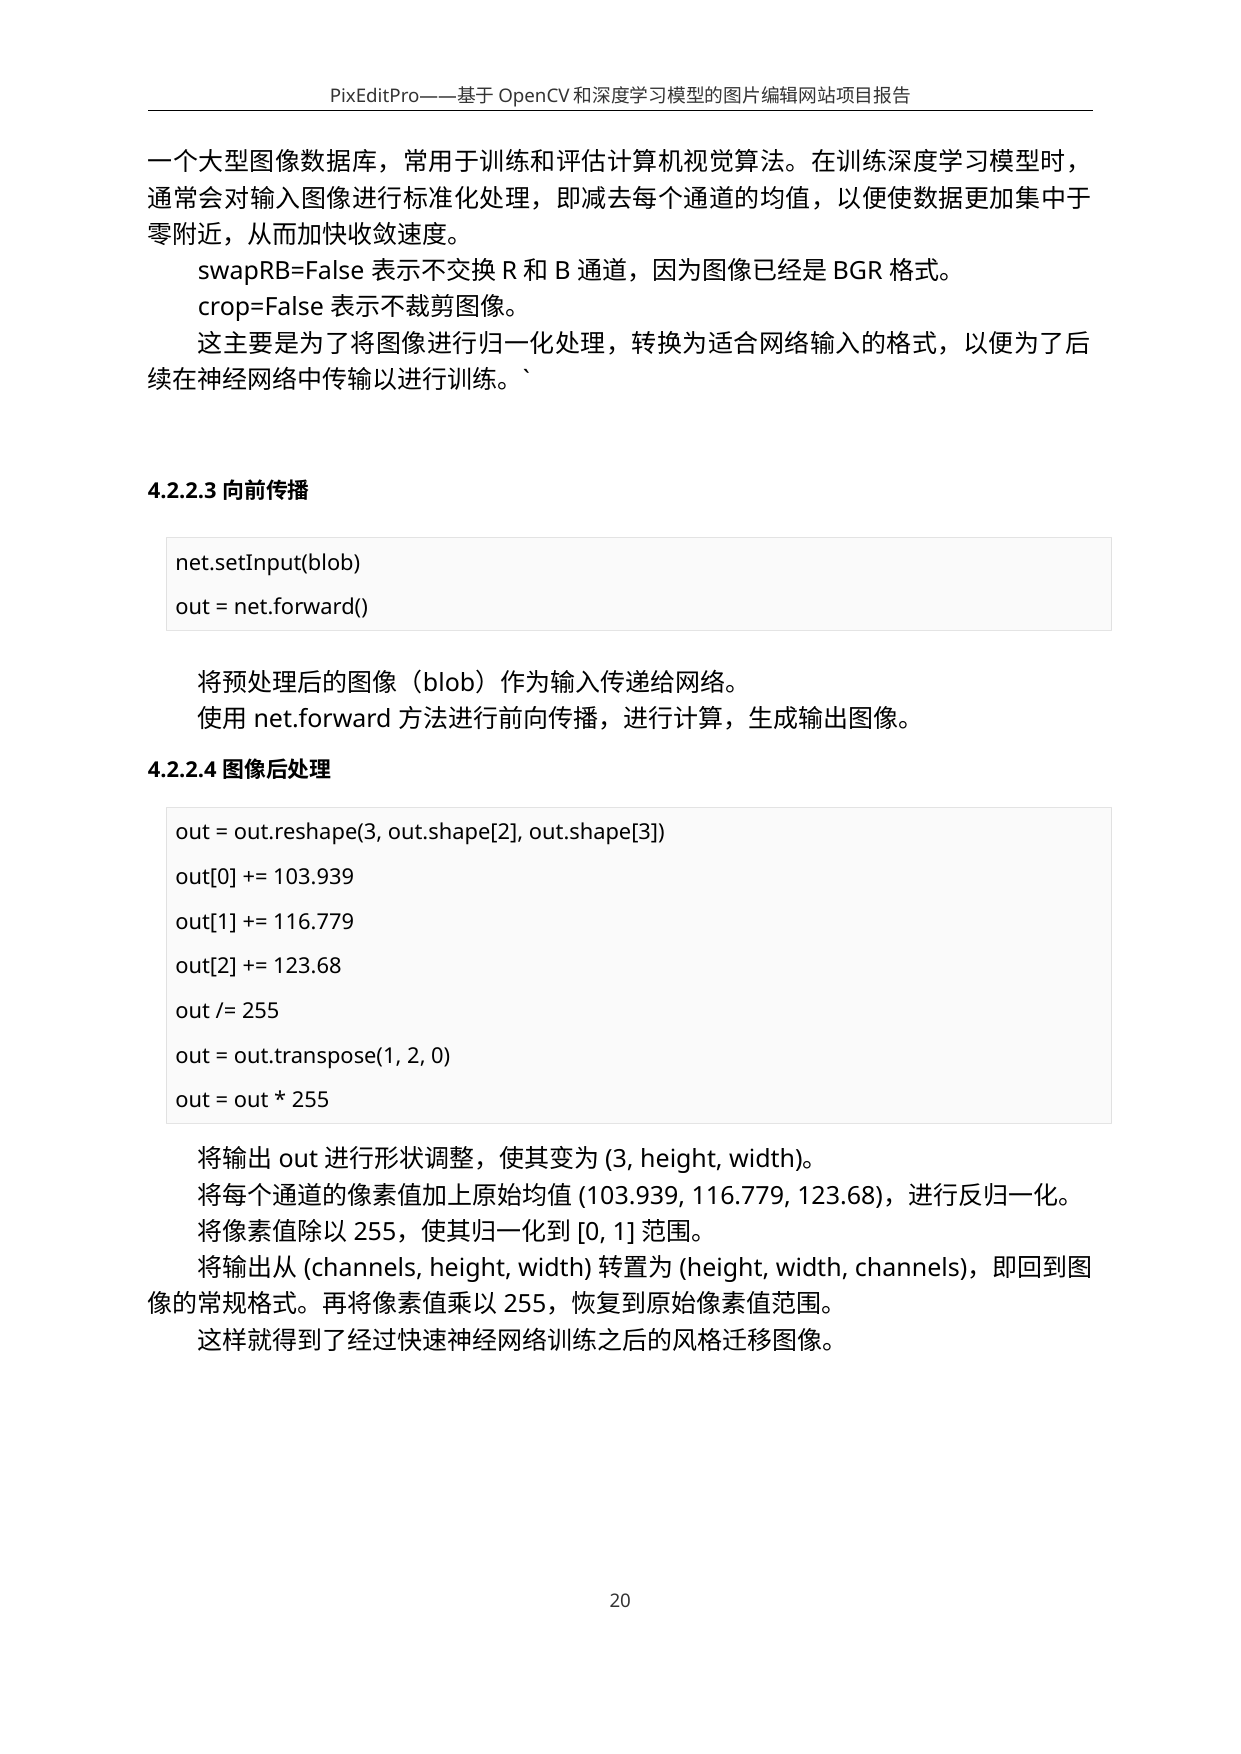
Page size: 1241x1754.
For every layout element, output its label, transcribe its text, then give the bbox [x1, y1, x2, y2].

text 将像素值除以 255，使其归一化到 [0, 1] 范围。 [148, 1211, 1093, 1248]
text swapRB=False 表示不交换 R 和 B 通道，因为图像已经是 BGR 格式。 [148, 251, 1093, 287]
text 将输出从 (channels, height, width) 转置为 (height, width, channels)，即回到图像的常规格式。再将像素值乘以 255，恢复到原始像素值范围。 [148, 1248, 1093, 1320]
text 这样就得到了经过快速神经网络训练之后的风格迁移图像。 [148, 1320, 1093, 1356]
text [148, 142, 1093, 251]
subtitle 4.2.2.4 图像后处理 [148, 752, 1093, 783]
text crop=False 表示不裁剪图像。 [148, 287, 1093, 323]
text 将每个通道的像素值加上原始均值 (103.939, 116.779, 123.68)，进行反归一化。 [148, 1175, 1093, 1211]
text 将输出 out 进行形状调整，使其变为 (3, height, width)。 [148, 1139, 1093, 1175]
text 这主要是为了将图像进行归一化处理，转换为适合网络输入的格式，以便为了后续在神经网络中传输以进行训练。` [148, 323, 1093, 396]
text 将预处理后的图像（blob）作为输入传递给网络。 [148, 662, 1093, 699]
text 使用 net.forward 方法进行前向传播，进行计算，生成输出图像。 [148, 699, 1093, 735]
subtitle 4.2.2.3 向前传播 [148, 473, 1093, 505]
